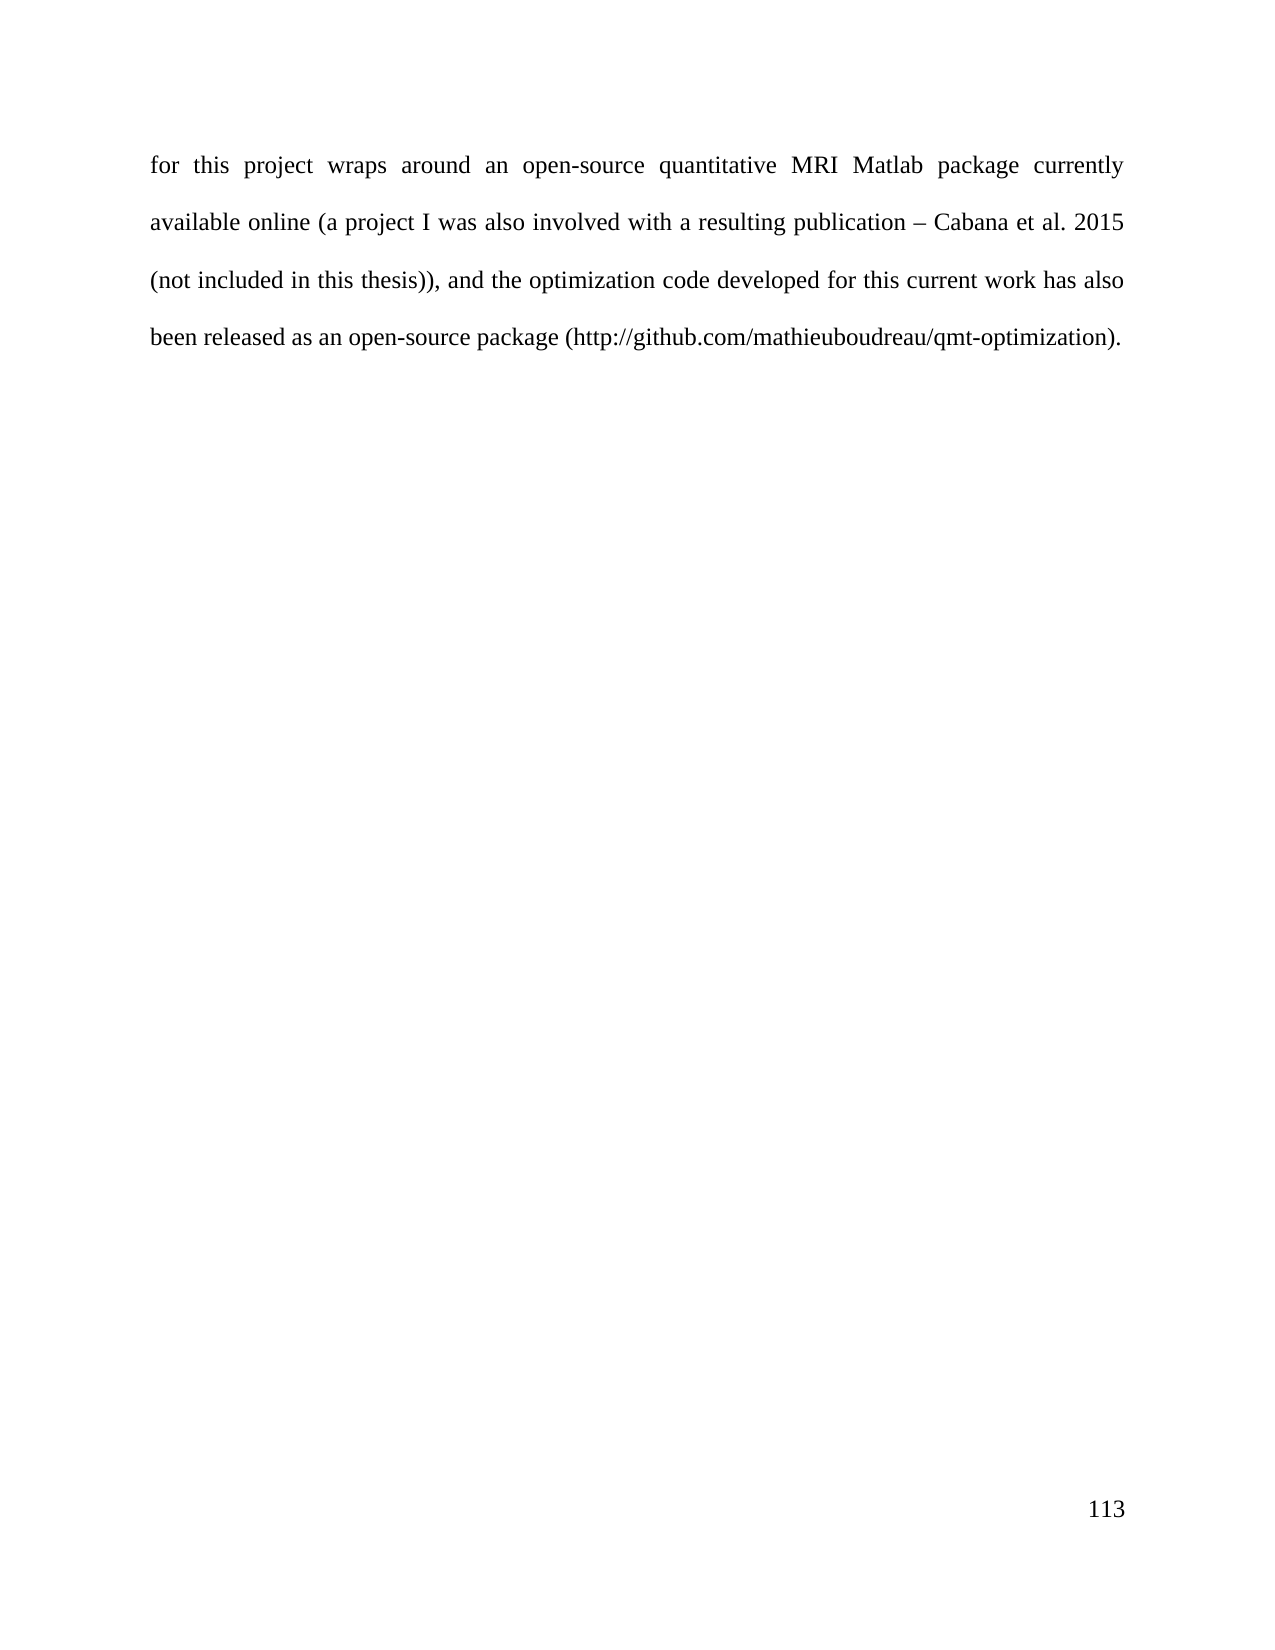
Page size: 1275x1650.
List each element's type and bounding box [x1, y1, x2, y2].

text [150, 150, 1125, 351]
